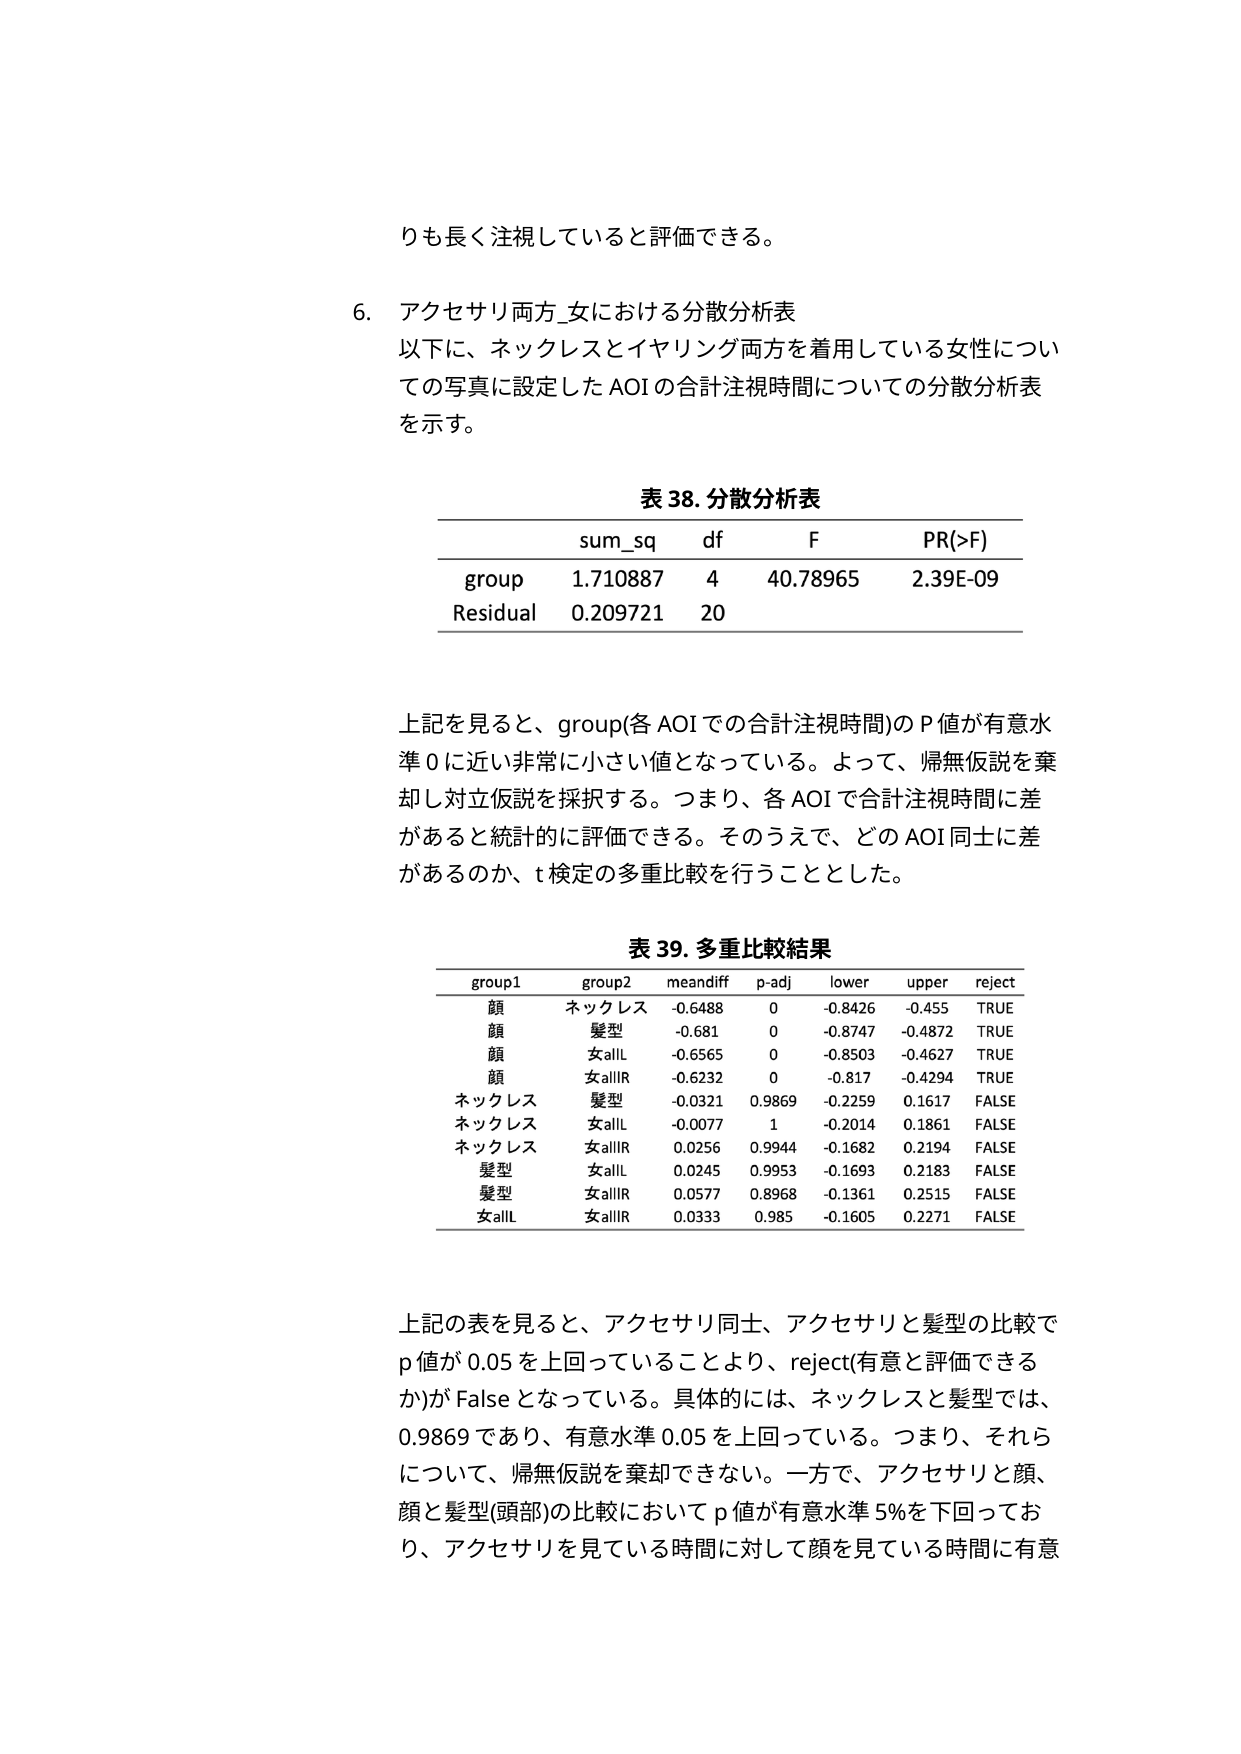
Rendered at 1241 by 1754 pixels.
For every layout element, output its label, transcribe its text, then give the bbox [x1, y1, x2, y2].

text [398, 217, 1063, 254]
picture [435, 516, 1026, 634]
list アクセサリ両方_女における分散分析表 [352, 292, 1063, 329]
text 以下に、ネックレスとイヤリング両方を着用している女性についての写真に設定したAOIの合計注視時間についての分散分析表を示す。 [398, 329, 1063, 442]
text 上記を見ると、group(各AOIでの合計注視時間)のP値が有意水準0に近い非常に小さい値となっている。よって、帰無仮説を棄却し対立仮説を採択する。つまり、各AOIで合計注視時間に差があると統計的に評価できる。そのうえで、どのAOI同士に差があるのか、t検定の多重比較を行うこととした。 [398, 704, 1063, 892]
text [398, 1304, 1063, 1567]
text 表39. 多重比較結果 [398, 929, 1063, 967]
picture [435, 966, 1026, 1232]
text 表38. 分散分析表 [398, 479, 1063, 517]
